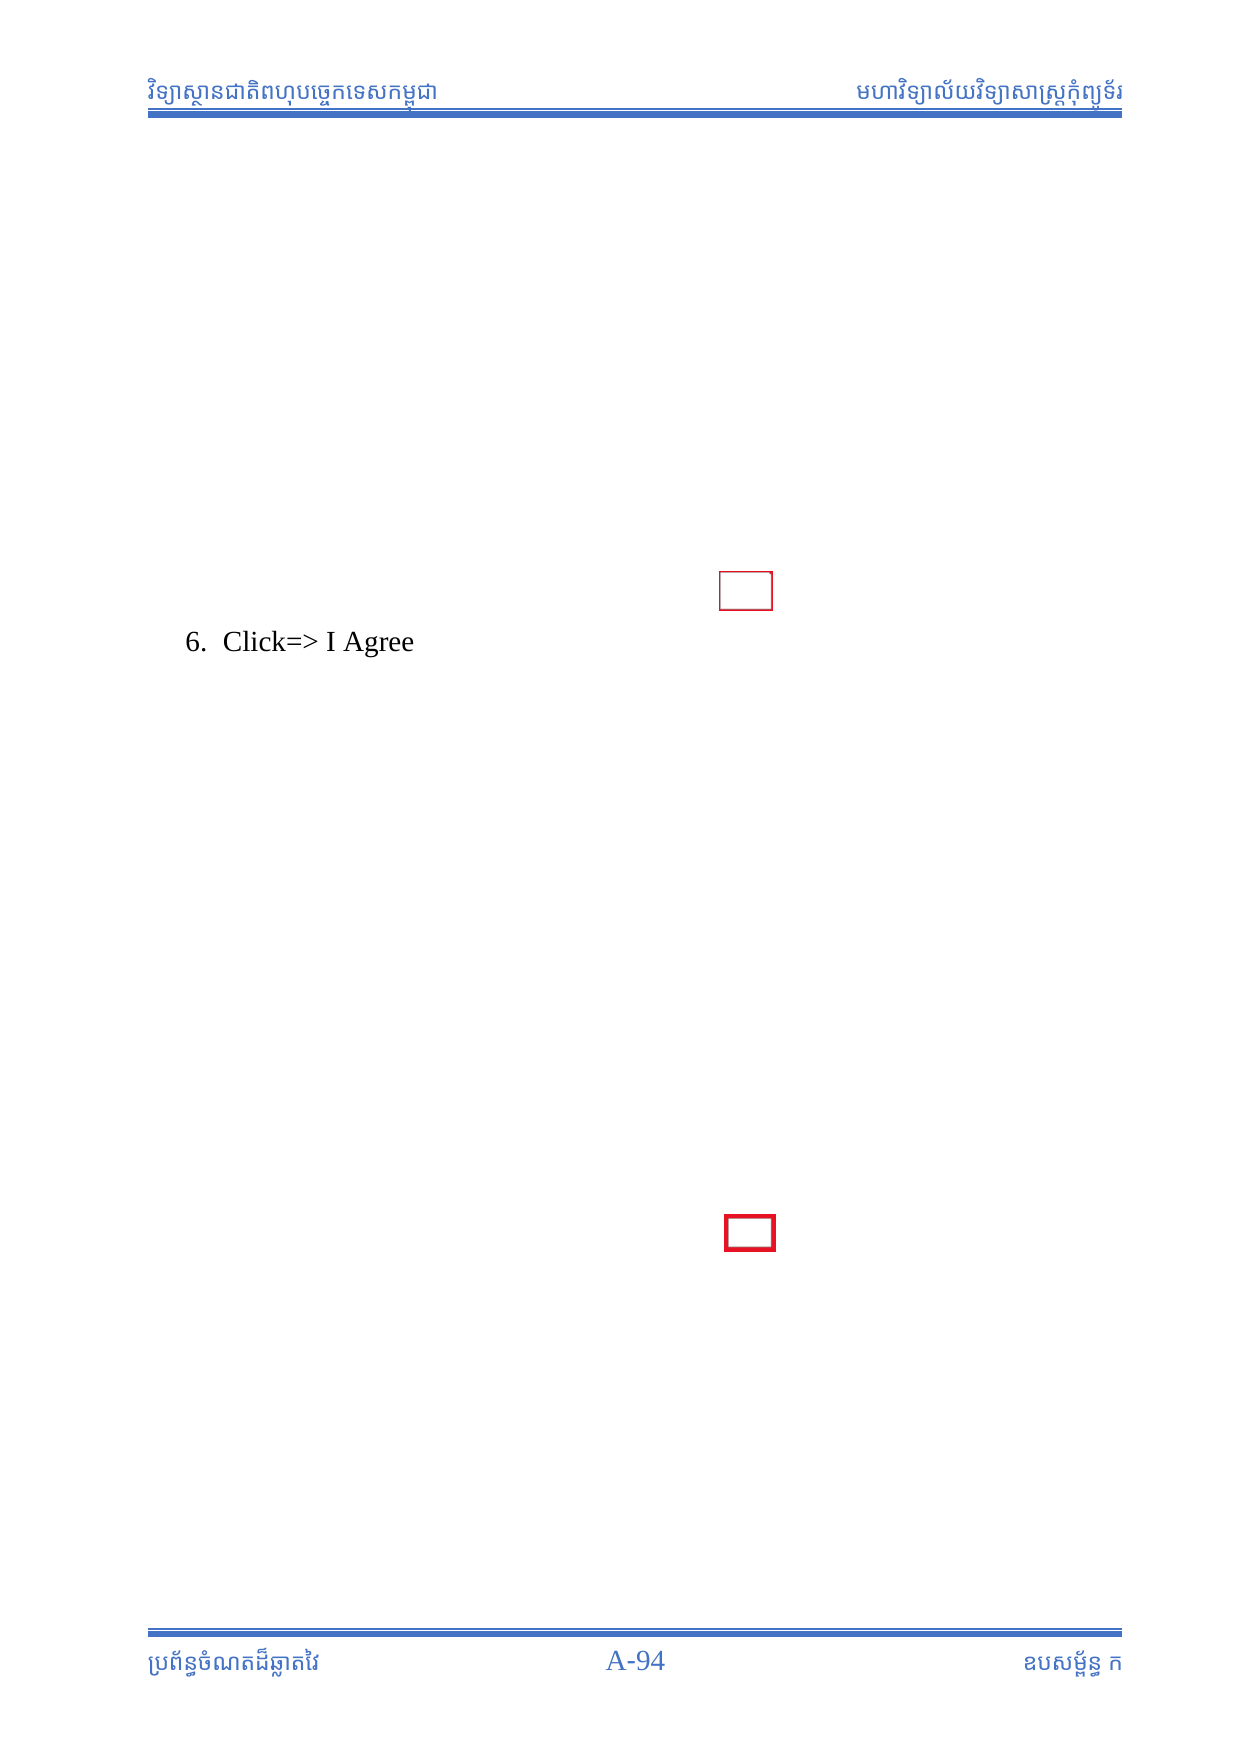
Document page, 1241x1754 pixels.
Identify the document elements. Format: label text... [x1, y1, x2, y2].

list Click=> I Agree [185, 624, 1122, 658]
picture [719, 571, 773, 611]
picture [724, 1214, 776, 1252]
